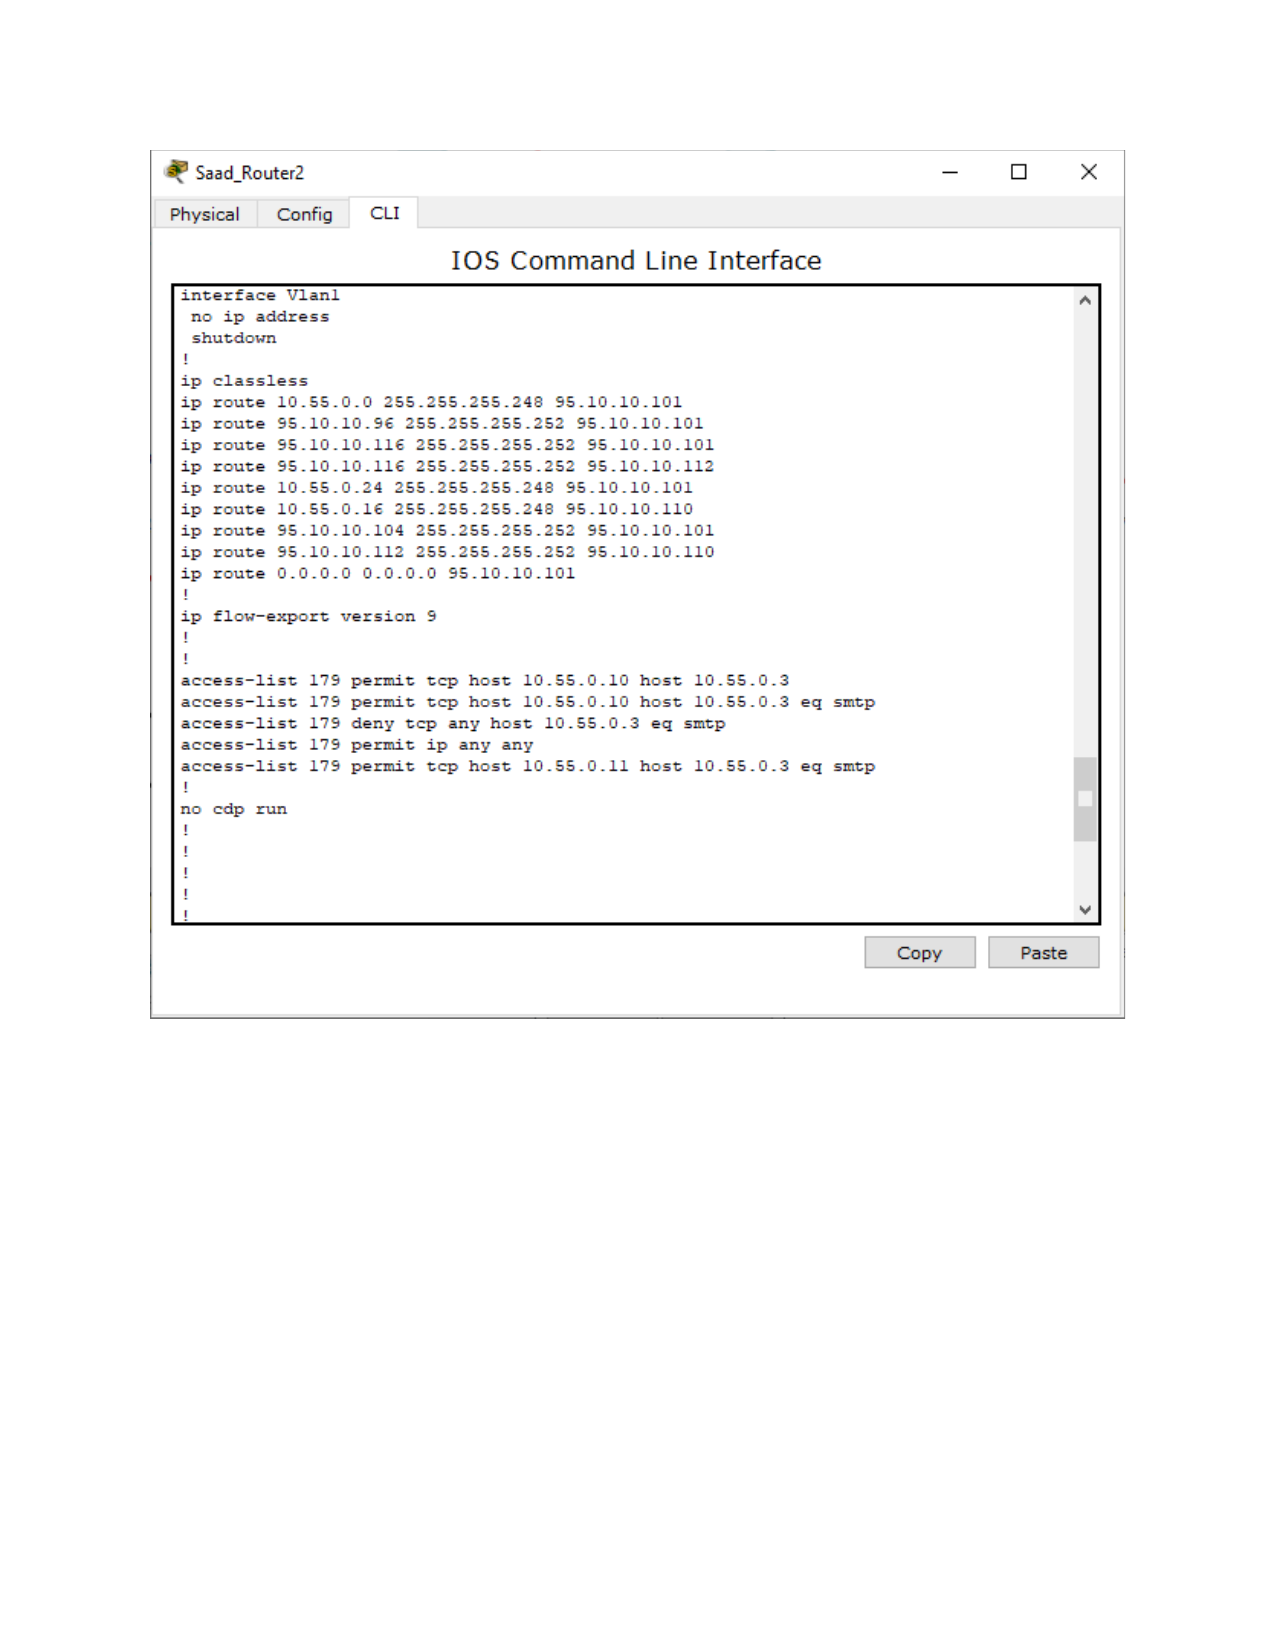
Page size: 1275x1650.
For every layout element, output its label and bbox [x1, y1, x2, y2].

picture [150, 150, 1125, 1019]
